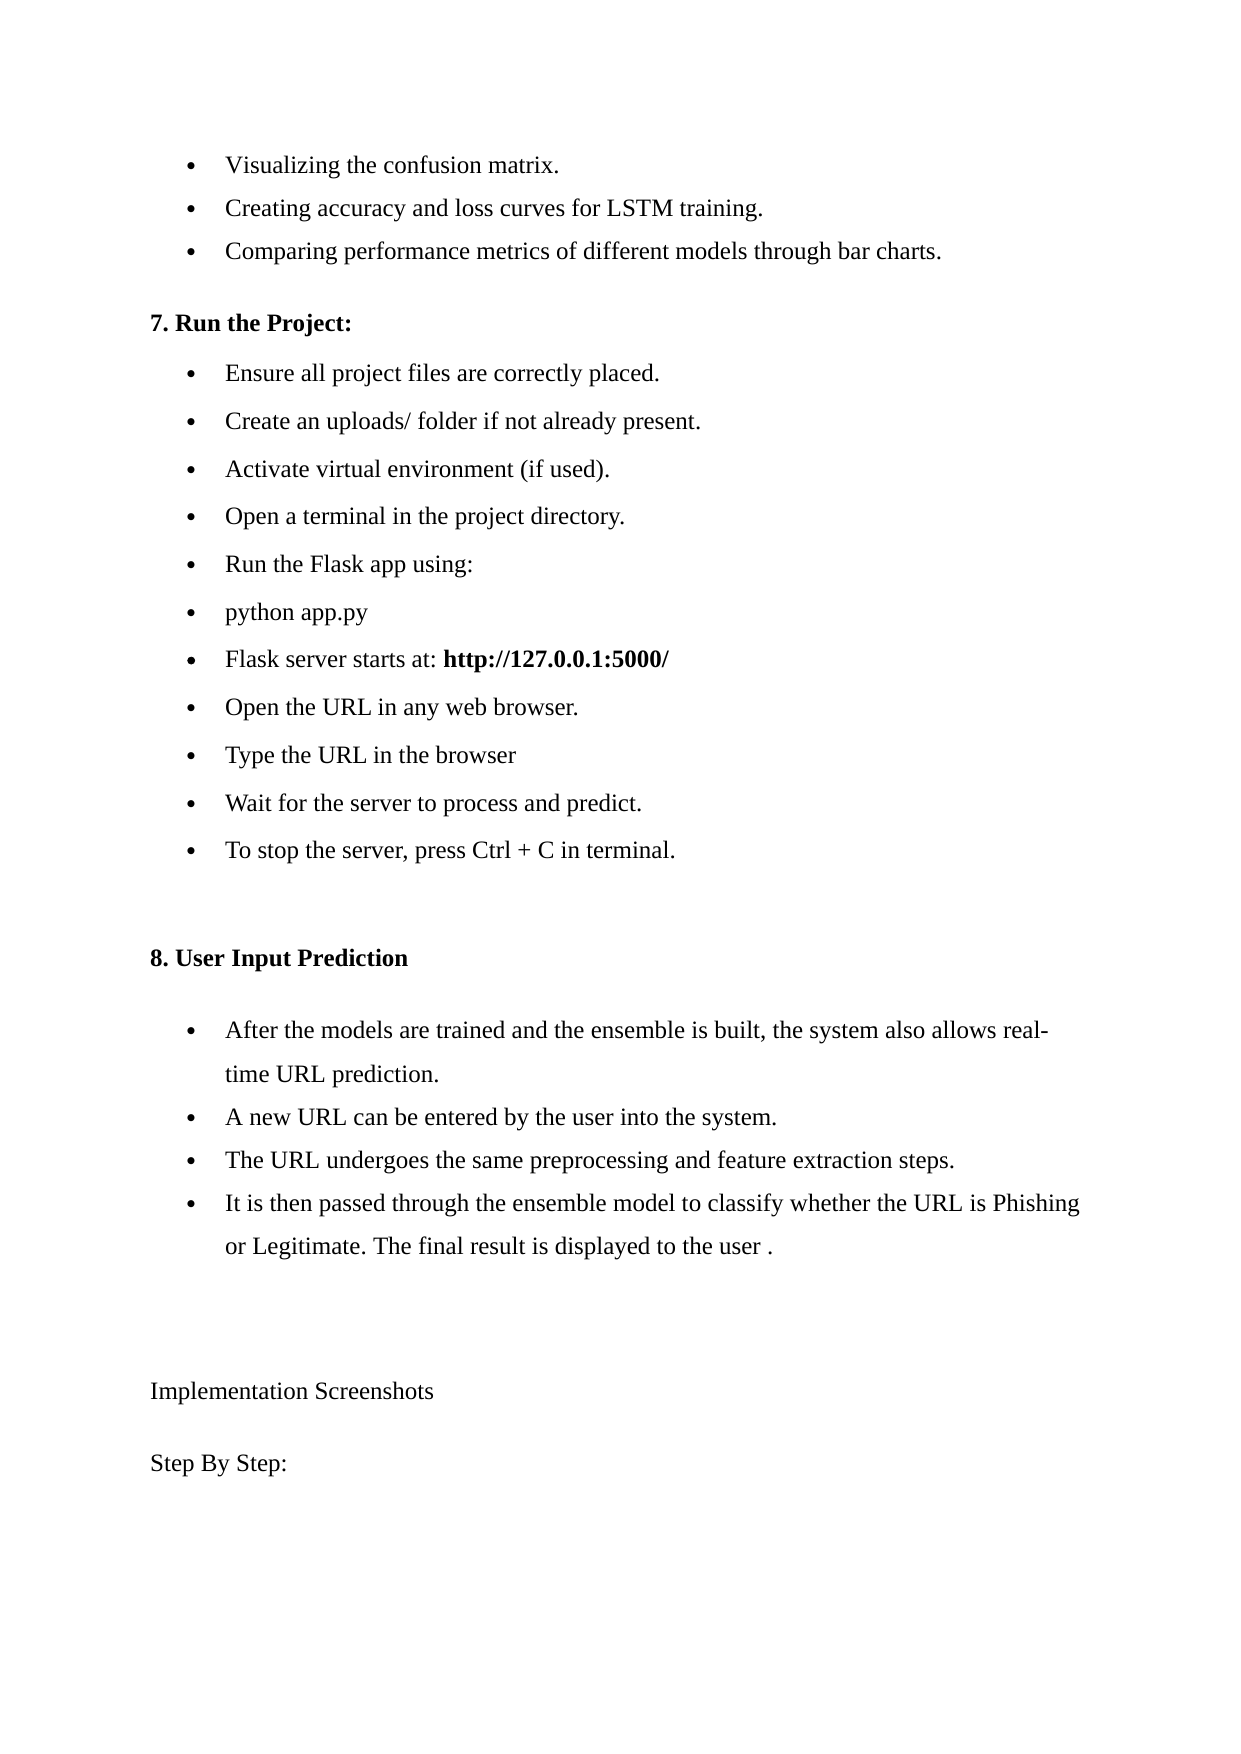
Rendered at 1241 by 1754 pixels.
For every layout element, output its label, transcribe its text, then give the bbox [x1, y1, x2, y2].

list Type the URL in the browser [187, 740, 1090, 769]
text 7. Run the Project: [150, 308, 1090, 337]
list Open the URL in any web browser. [187, 692, 1090, 721]
list Comparing performance metrics of different models through bar charts. [187, 236, 1090, 265]
list Ensure all project files are correctly placed. [187, 358, 1090, 387]
list The URL undergoes the same preprocessing and feature extraction steps. [187, 1145, 1090, 1174]
list Run the Flask app using: [187, 549, 1090, 578]
list To stop the server, press Ctrl + C in terminal. [187, 835, 1090, 864]
list python app.py [187, 597, 1090, 626]
list After the models are trained and the ensemble is built, the system also allows real-time URL prediction. [187, 1016, 1090, 1087]
list It is then passed through the ensemble model to classify whether the URL is Phishing or Legitimate. The final result is displayed to the user . [187, 1188, 1090, 1260]
list Wait for the server to process and predict. [187, 788, 1090, 816]
list Create an uploads/ folder if not already present. [187, 406, 1090, 435]
list A new URL can be entered by the user into the system. [187, 1102, 1090, 1131]
text Step By Step: [150, 1448, 1090, 1477]
list Visualizing the confusion matrix. [187, 150, 1090, 179]
list Activate virtual environment (if used). [187, 454, 1090, 482]
text Implementation Screenshots [150, 1376, 1090, 1404]
list Flask server starts at: http://127.0.0.1:5000/ [187, 644, 1090, 673]
list Open a terminal in the project directory. [187, 501, 1090, 530]
text 8. User Input Prediction [150, 943, 1090, 972]
list Creating accuracy and loss curves for LSTM training. [187, 193, 1090, 222]
